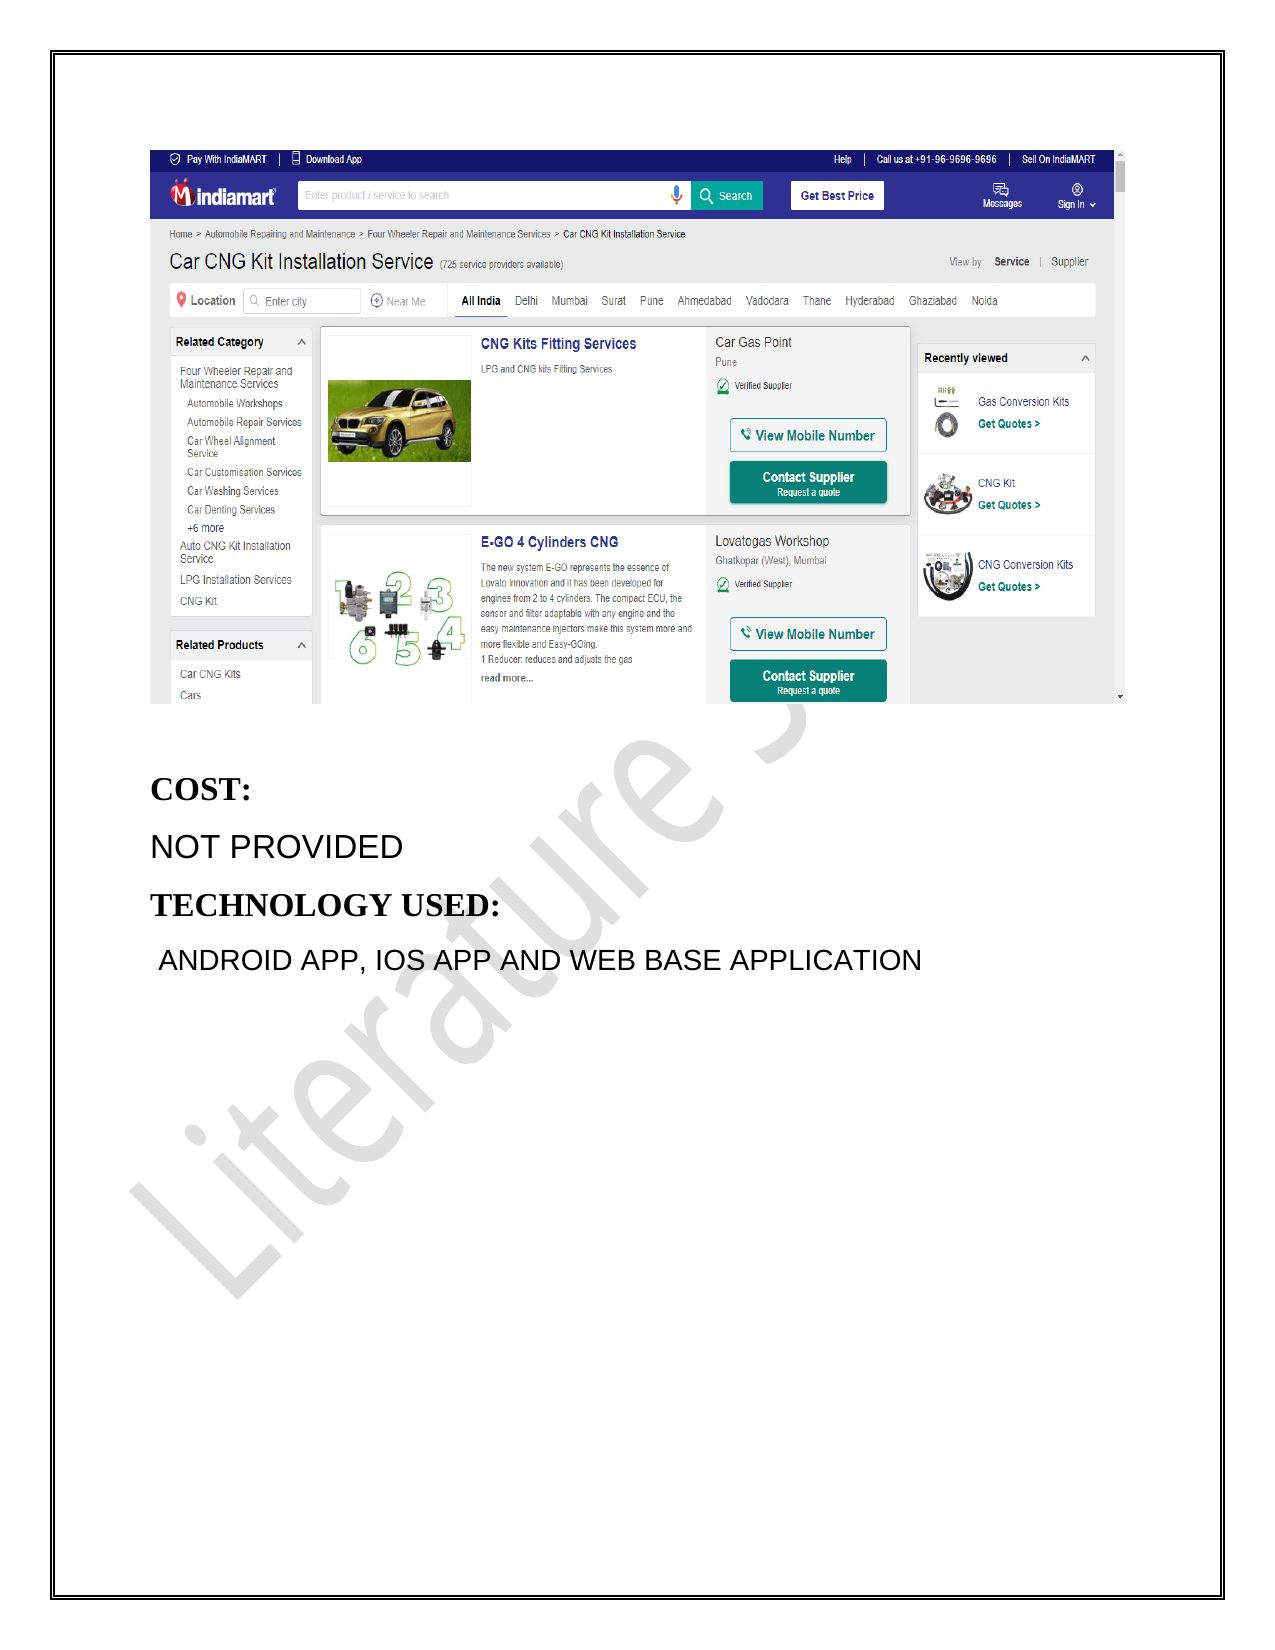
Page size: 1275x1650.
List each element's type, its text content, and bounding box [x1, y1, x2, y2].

text TECHNOLOGY USED: [150, 885, 1125, 923]
text ANDROID APP, IOS APP AND WEB BASE APPLICATION [150, 943, 1125, 977]
text COST: [150, 769, 1125, 807]
picture [150, 150, 1125, 704]
text NOT PROVIDED [150, 827, 1125, 865]
